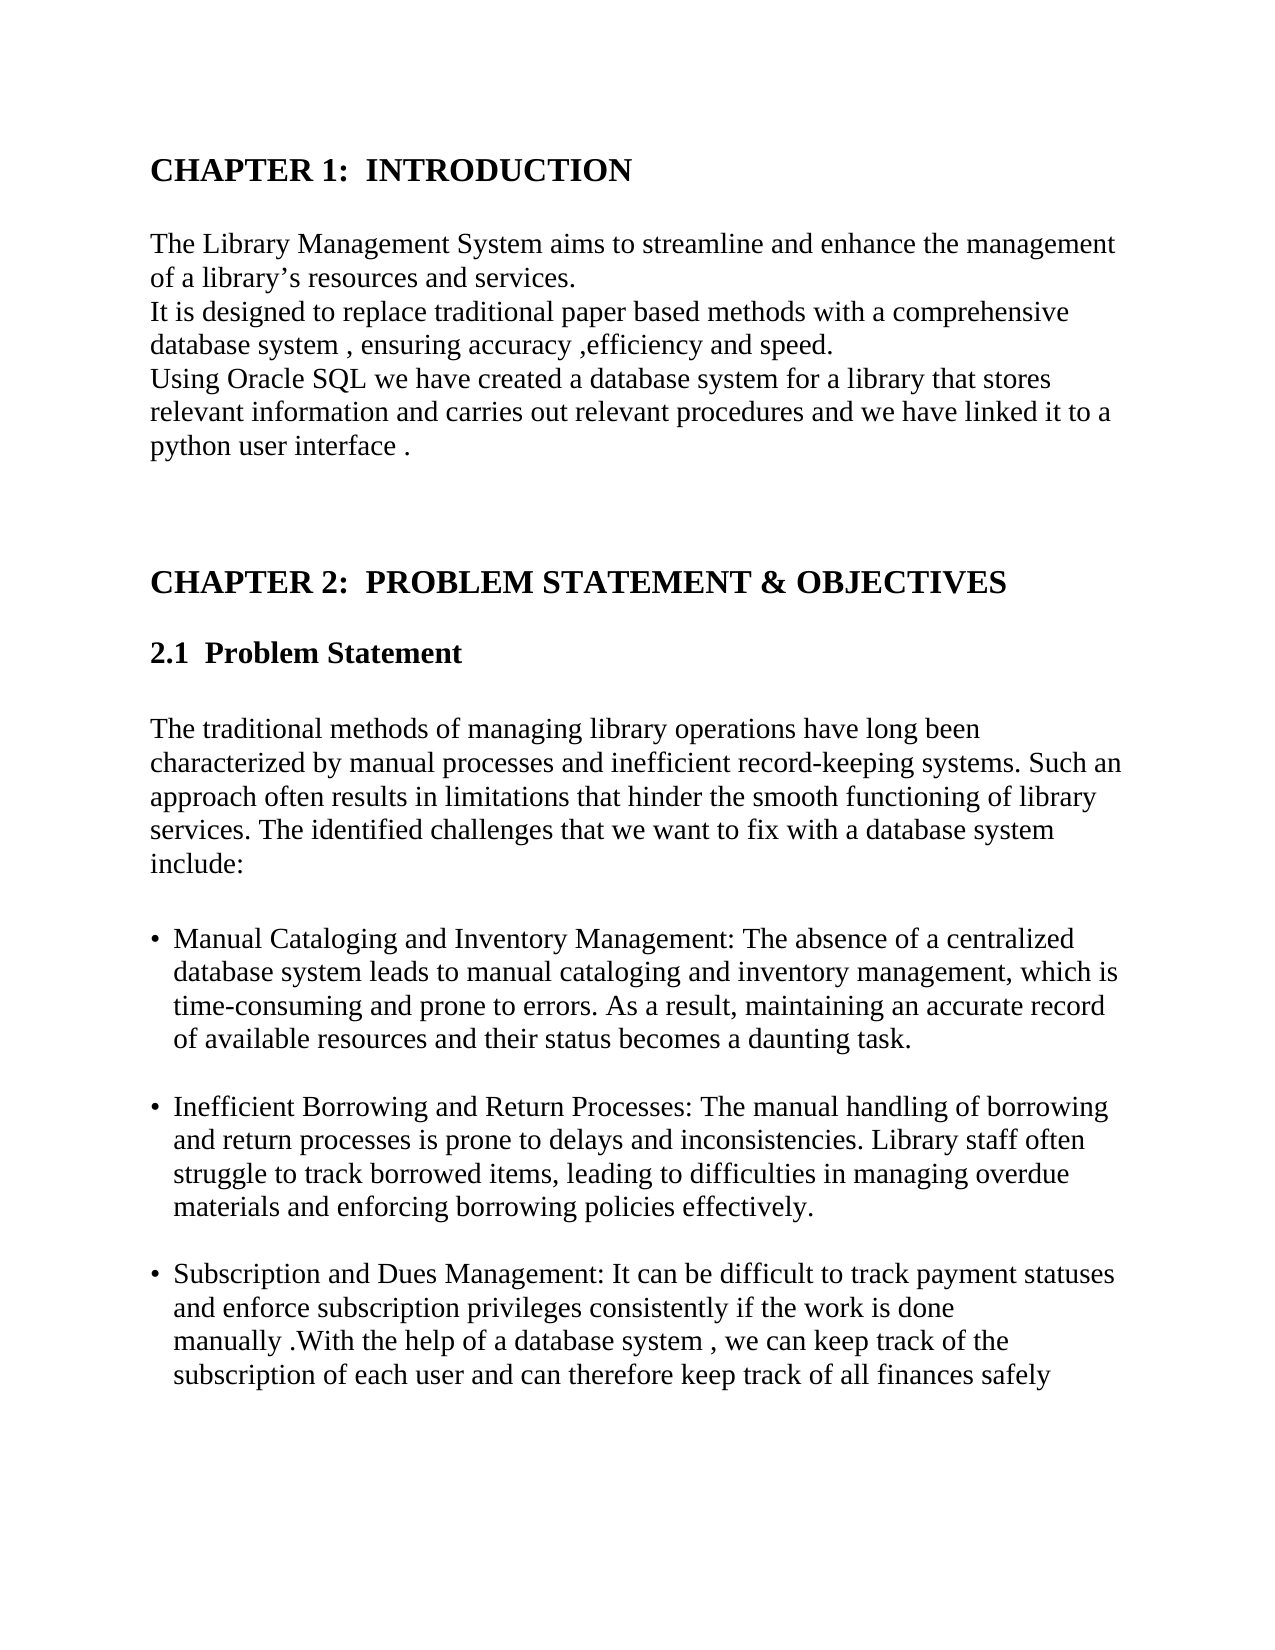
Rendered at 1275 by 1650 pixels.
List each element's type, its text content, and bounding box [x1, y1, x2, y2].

text 2.1 Problem Statement [150, 634, 1125, 670]
title The Library Management System aims to streamline and enhance the management of a library’s resources and services. [150, 227, 1125, 294]
list Inefficient Borrowing and Return Processes: The manual handling of borrowing and return processes is prone to delays and inconsistencies. Library staff often struggle to track borrowed items, leading to difficulties in managing overdue materials and enforcing borrowing policies effectively. [150, 1089, 1125, 1223]
list Subscription and Dues Management: It can be difficult to track payment statuses and enforce subscription privileges consistently if the work is done manually .With the help of a database system , we can keep track of the subscription of each user and can therefore keep track of all finances safely [150, 1256, 1125, 1391]
title CHAPTER 1: INTRODUCTION [150, 150, 1125, 188]
list Manual Cataloging and Inventory Management: The absence of a centralized database system leads to manual cataloging and inventory management, which is time-consuming and prone to errors. As a result, maintaining an accurate record of available resources and their status becomes a daunting task. [150, 921, 1125, 1055]
title It is designed to replace traditional paper based methods with a comprehensive database system , ensuring accuracy ,efficiency and speed. [150, 294, 1125, 361]
title CHAPTER 2: PROBLEM STATEMENT & OBJECTIVES [150, 562, 1125, 600]
title Using Oracle SQL we have created a database system for a library that stores relevant information and carries out relevant procedures and we have linked it to a python user interface . [150, 361, 1125, 461]
text The traditional methods of managing library operations have long been characterized by manual processes and inefficient record-keeping systems. Such an approach often results in limitations that hinder the smooth functioning of library services. The identified challenges that we want to fix with a database system include: [150, 712, 1125, 879]
